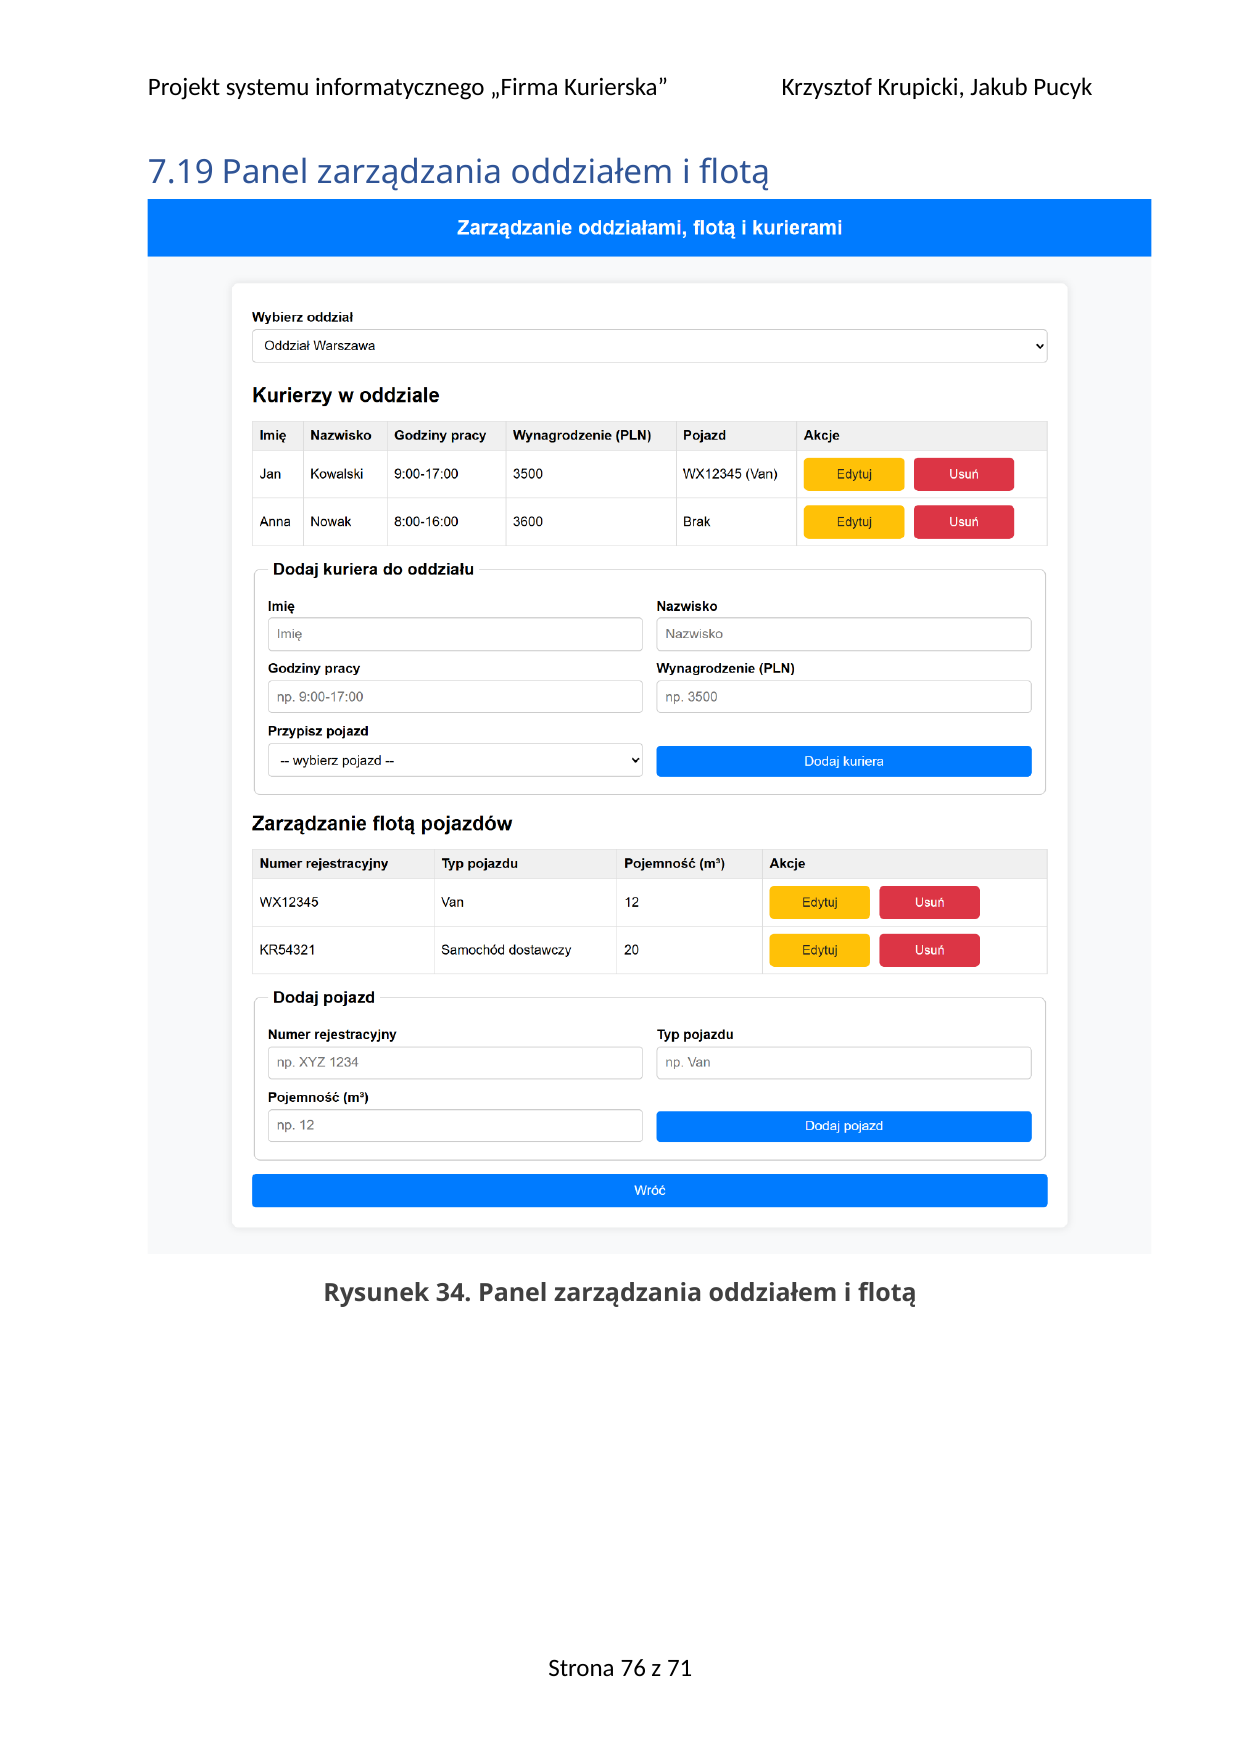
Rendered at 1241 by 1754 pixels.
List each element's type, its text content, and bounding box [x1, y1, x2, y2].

picture [147, 199, 1152, 1254]
subtitle 7.19 Panel zarządzania oddziałem i flotą [148, 148, 1093, 193]
text Rysunek 34. Panel zarządzania oddziałem i flotą [148, 1274, 1093, 1308]
